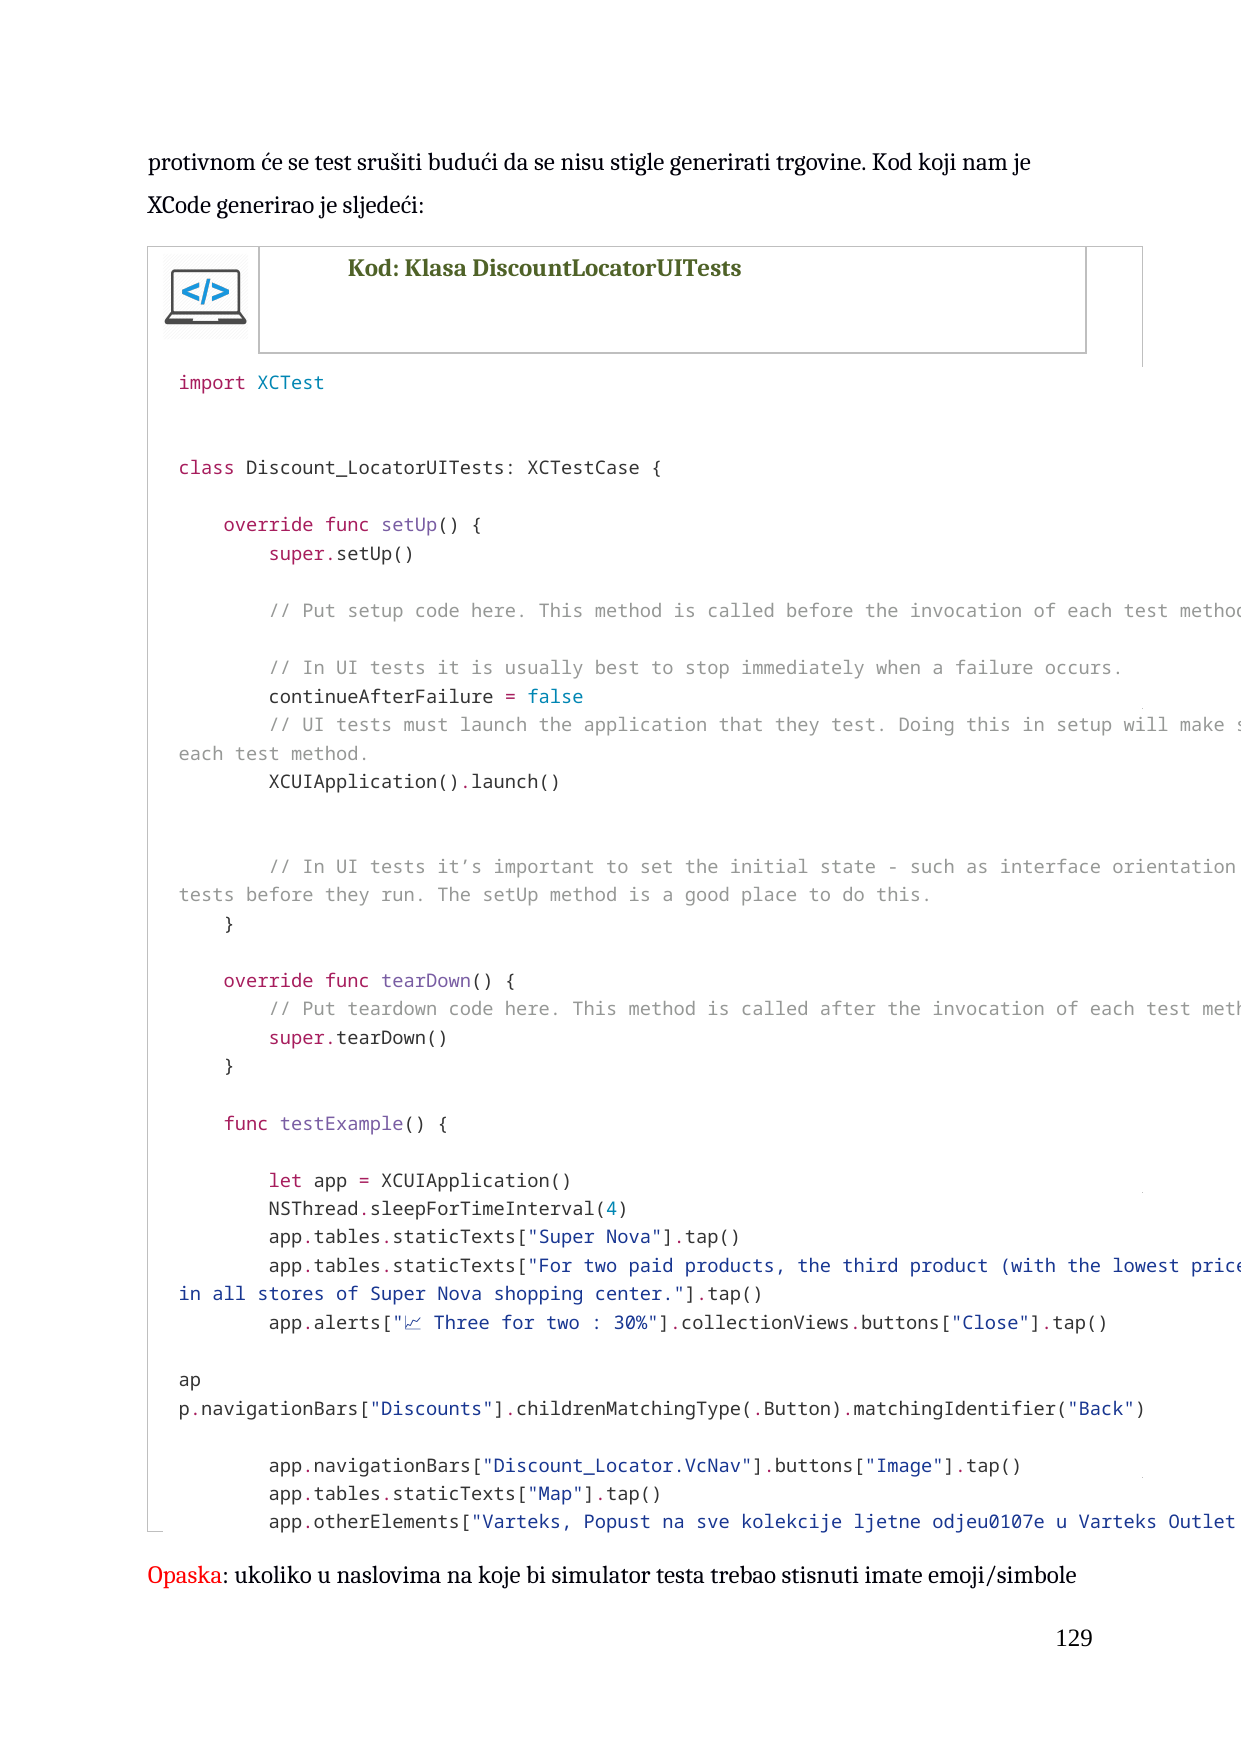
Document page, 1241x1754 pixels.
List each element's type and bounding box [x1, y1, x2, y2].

text [148, 1561, 1093, 1590]
text [148, 148, 1093, 219]
picture [162, 253, 249, 340]
